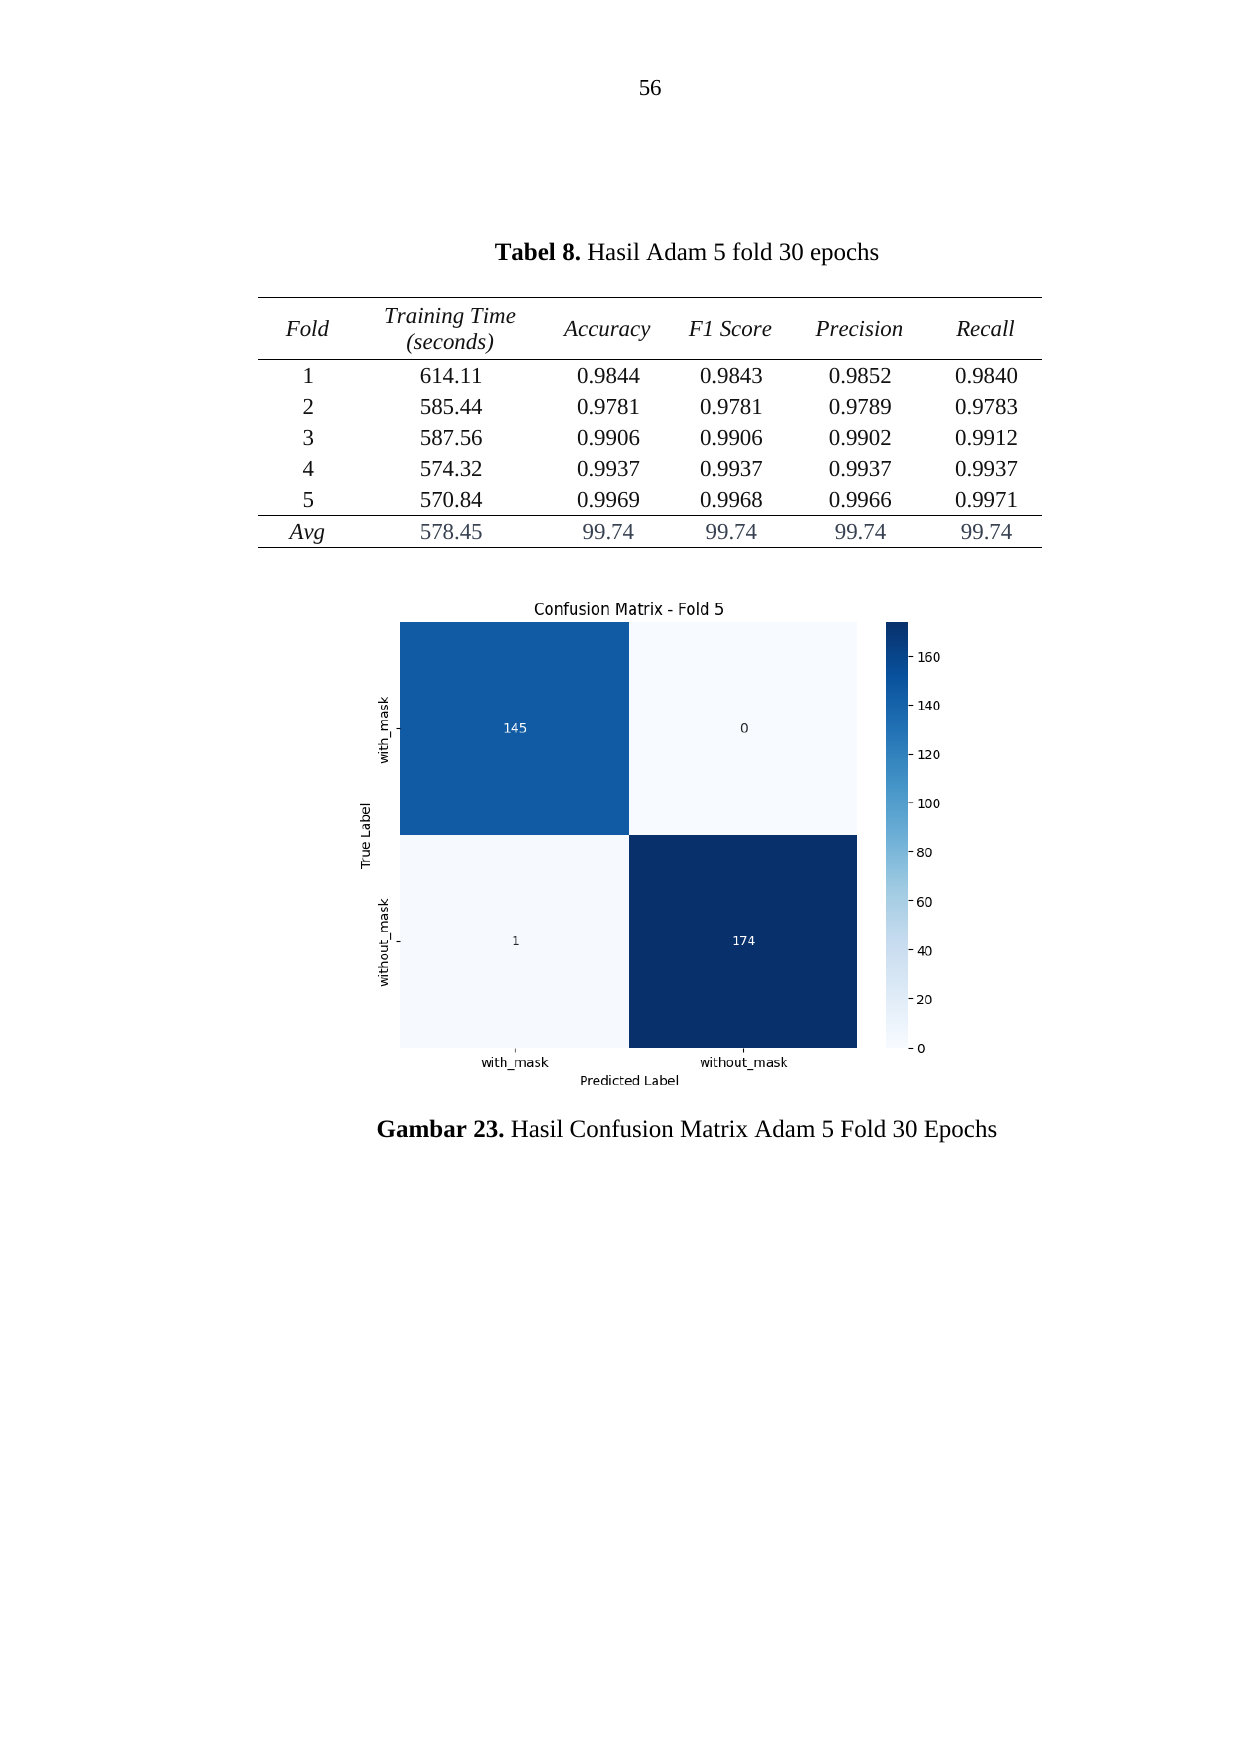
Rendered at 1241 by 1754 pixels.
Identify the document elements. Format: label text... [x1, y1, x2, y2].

table_header Accuracy [544, 298, 673, 359]
table_cell 0.9966 [790, 484, 931, 515]
table_header Training Time (seconds) [358, 298, 544, 359]
table_cell 574.32 [358, 453, 544, 484]
table_cell 0.9781 [544, 390, 673, 422]
table_header Precision [790, 298, 931, 359]
table_header Fold [258, 298, 358, 359]
table_cell 99.74 [931, 516, 1042, 547]
table_cell 0.9843 [673, 360, 789, 390]
table_cell 0.9937 [544, 453, 673, 484]
table_cell 99.74 [544, 516, 673, 547]
table_cell 0.9844 [544, 360, 673, 390]
table_cell 0.9840 [931, 360, 1042, 390]
table_cell 578.45 [358, 516, 544, 547]
table_cell 4 [258, 453, 358, 484]
table_cell 99.74 [790, 516, 931, 547]
table_cell 1 [258, 360, 358, 390]
table_cell 0.9902 [790, 422, 931, 453]
table_header F1 Score [673, 298, 789, 359]
picture [351, 592, 949, 1096]
table_cell 0.9969 [544, 484, 673, 515]
table_cell 570.84 [358, 484, 544, 515]
table_cell 5 [258, 484, 358, 515]
table_cell 0.9906 [544, 422, 673, 453]
table_cell 0.9906 [673, 422, 789, 453]
text Tabel 8. Hasil Adam 5 fold 30 epochs [311, 237, 1063, 266]
table_cell 99.74 [673, 516, 789, 547]
table_cell 0.9852 [790, 360, 931, 390]
table_cell 0.9971 [931, 484, 1042, 515]
table_cell 0.9937 [790, 453, 931, 484]
table_cell 587.56 [358, 422, 544, 453]
table_header Recall [931, 298, 1042, 359]
table_cell 0.9789 [790, 390, 931, 422]
table_cell 0.9968 [673, 484, 789, 515]
table_cell 2 [258, 390, 358, 422]
table_cell 0.9937 [673, 453, 789, 484]
table_cell 3 [258, 422, 358, 453]
table_cell 585.44 [358, 390, 544, 422]
table_cell 0.9937 [931, 453, 1042, 484]
table_cell 0.9781 [673, 390, 789, 422]
table_cell 0.9912 [931, 422, 1042, 453]
table_cell 0.9783 [931, 390, 1042, 422]
table_cell 614.11 [358, 360, 544, 390]
table_cell Avg [258, 516, 358, 547]
